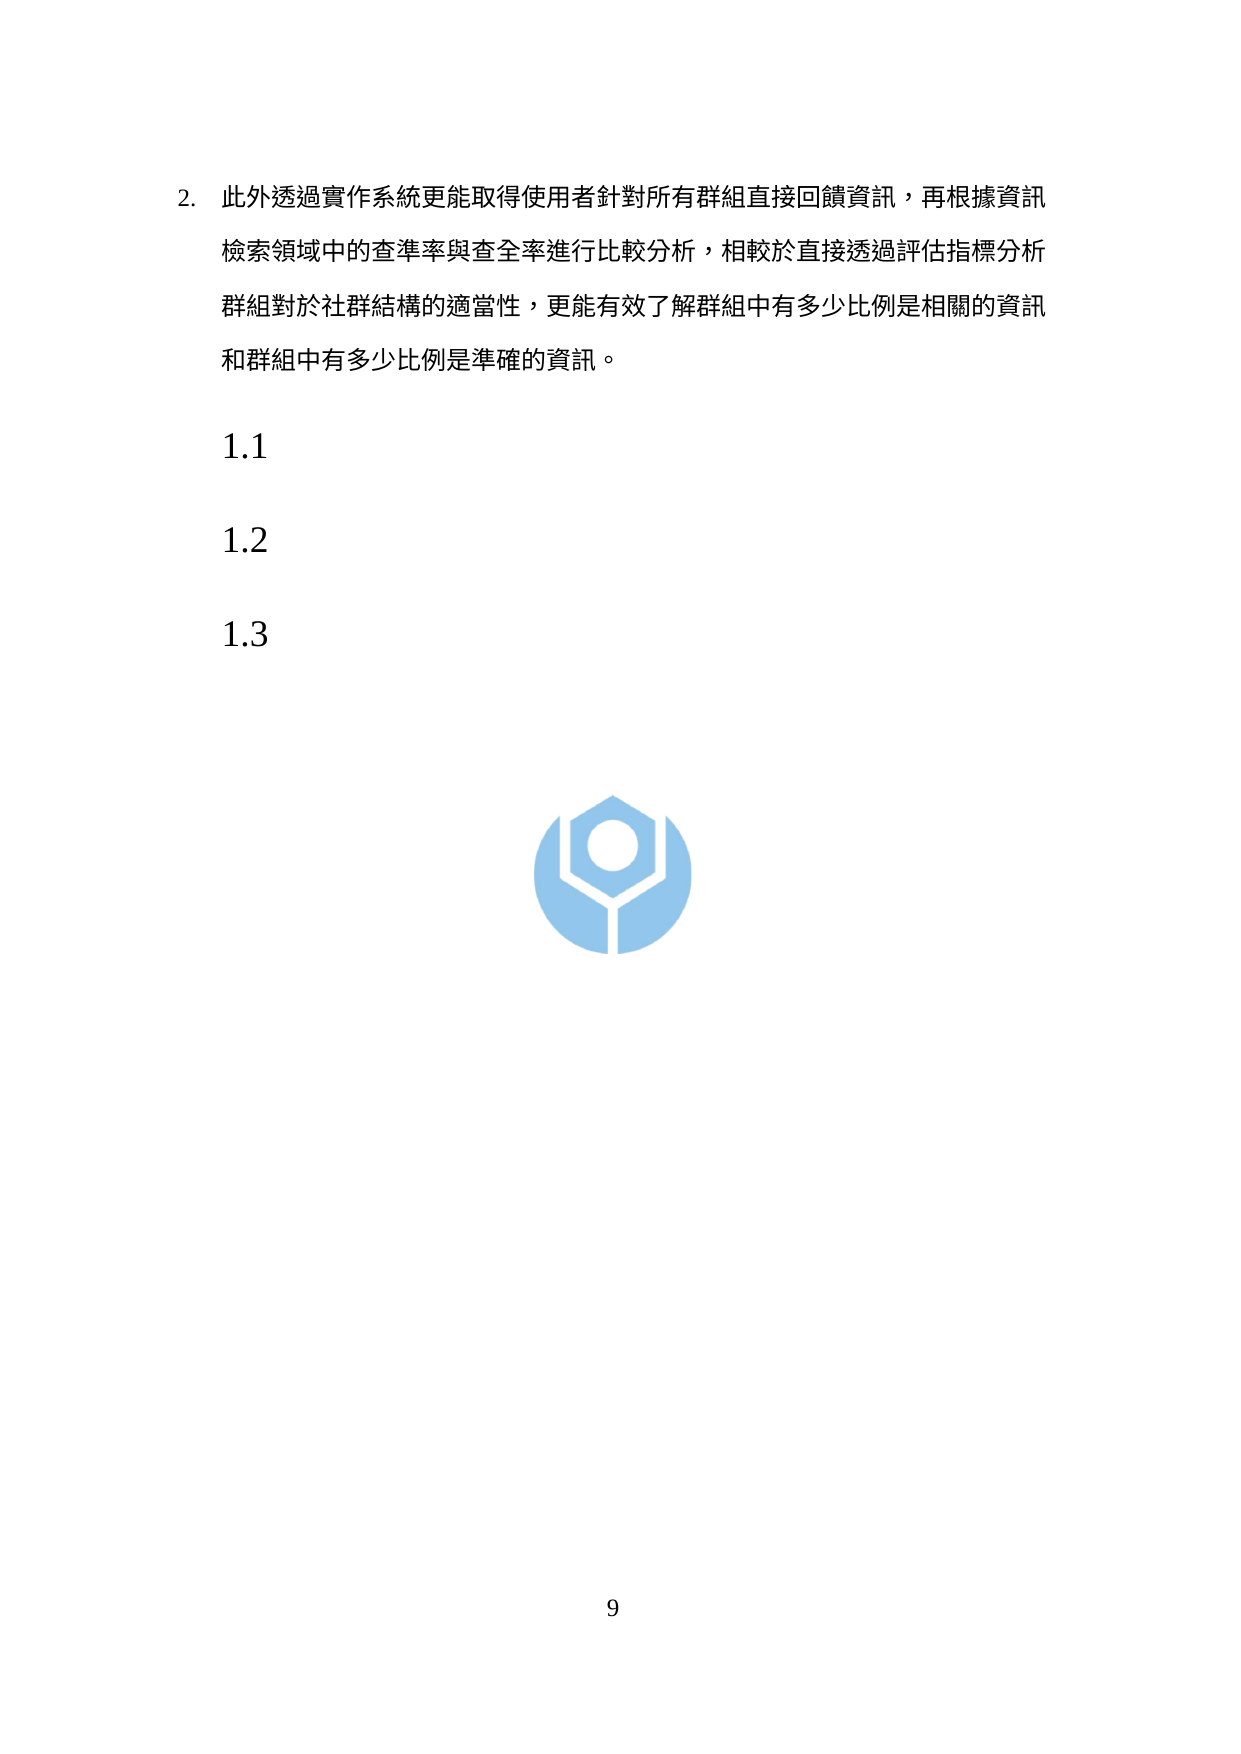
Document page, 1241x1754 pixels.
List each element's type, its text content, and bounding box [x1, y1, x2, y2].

picture [526, 790, 700, 964]
list 此外透過實作系統更能取得使用者針對所有群組直接回饋資訊，再根據資訊檢索領域中的查準率與查全率進行比較分析，相較於直接透過評估指標分析群組對於社群結構的適當性，更能有效了解群組中有多少比例是相關的資訊和群組中有多少比例是準確的資訊。 [177, 177, 1048, 377]
